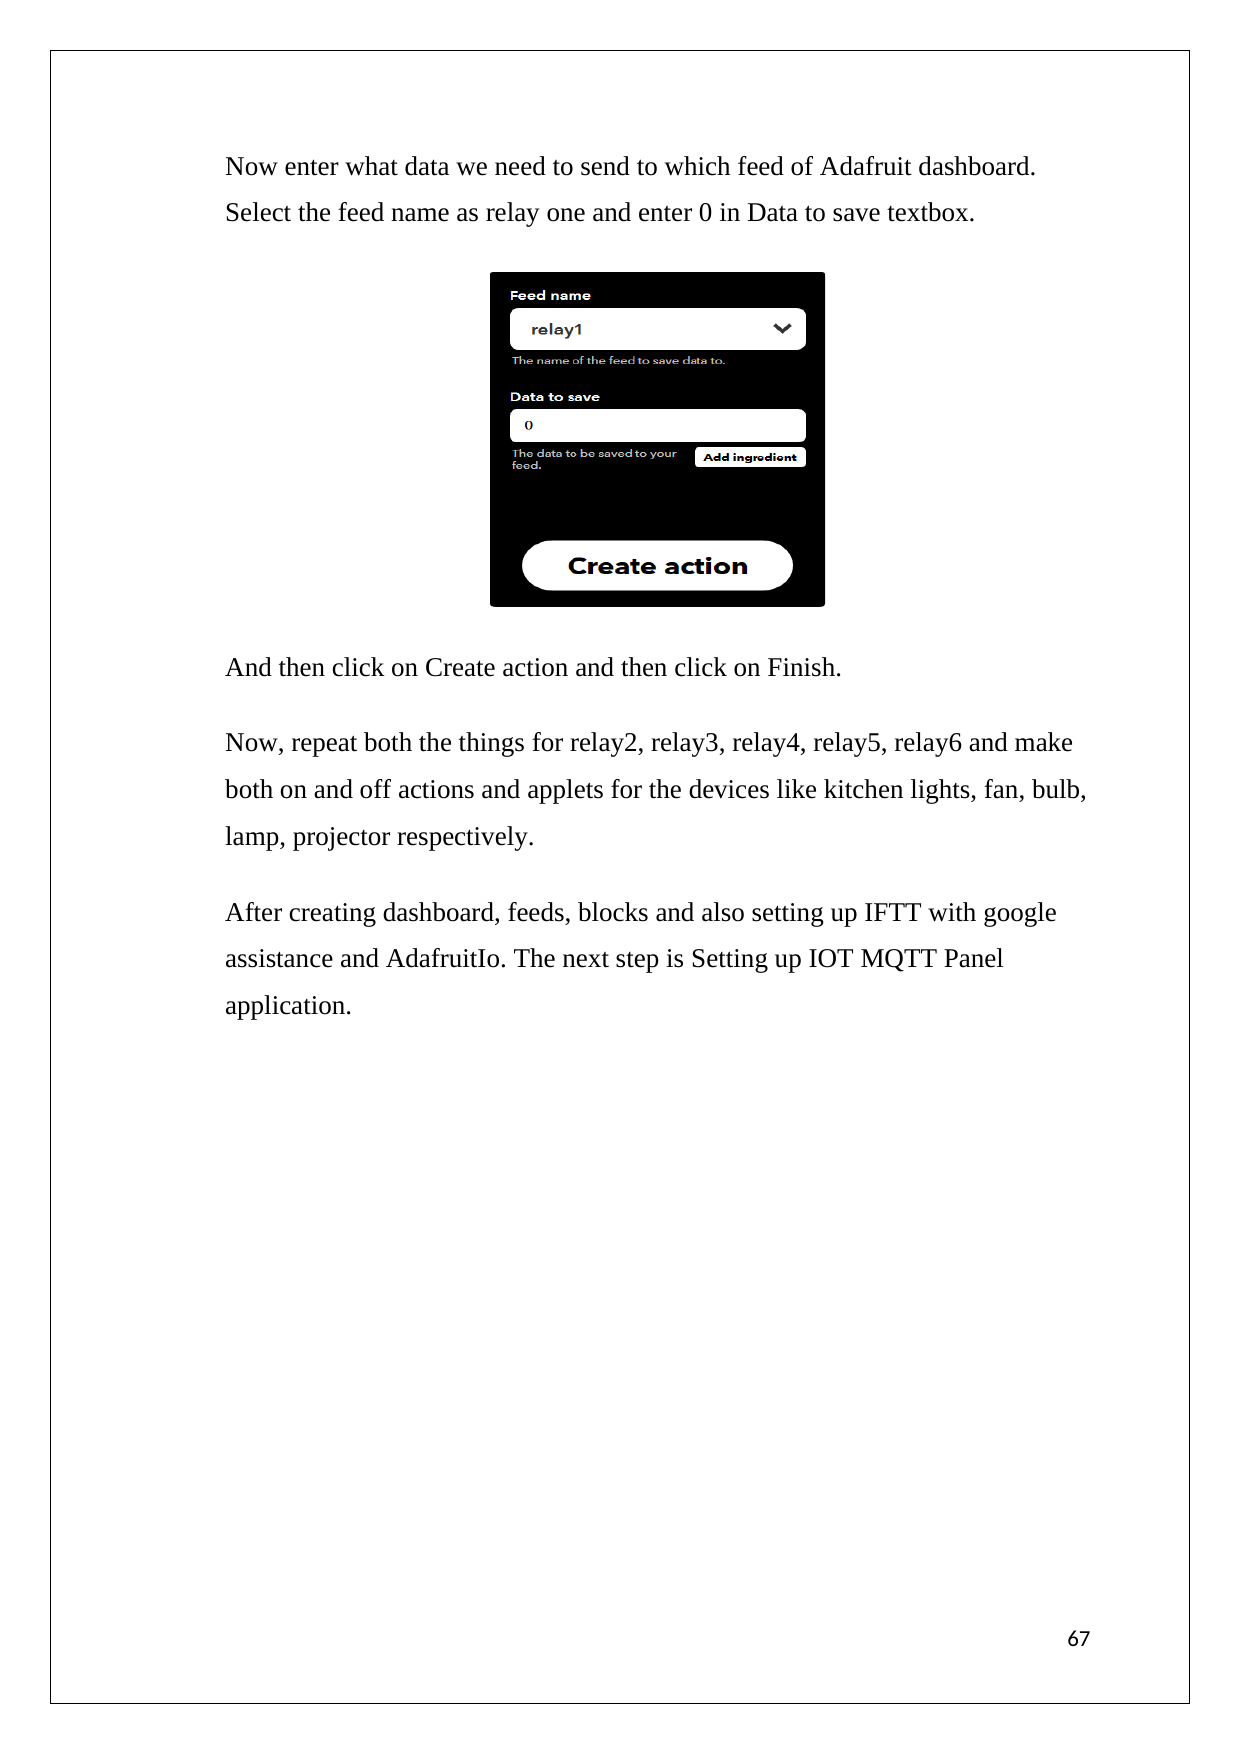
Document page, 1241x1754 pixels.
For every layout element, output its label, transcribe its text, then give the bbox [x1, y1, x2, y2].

text And then click on Create action and then click on Finish. [225, 651, 1090, 682]
text Now enter what data we need to send to which feed of Adafruit dashboard. [225, 150, 1090, 181]
text Now, repeat both the things for relay2, relay3, relay4, relay5, relay6 and make both on and off actions and applets for the devices like kitchen lights, fan, bulb, lamp, projector respectively. [225, 727, 1090, 851]
text After creating dashboard, feeds, blocks and also setting up IFTT with google assistance and AdafruitIo. The next step is Setting up IOT MQTT Panel application. [225, 896, 1090, 1020]
picture [490, 272, 826, 608]
text Select the feed name as relay one and enter 0 in Data to save textbox. [225, 197, 1090, 228]
